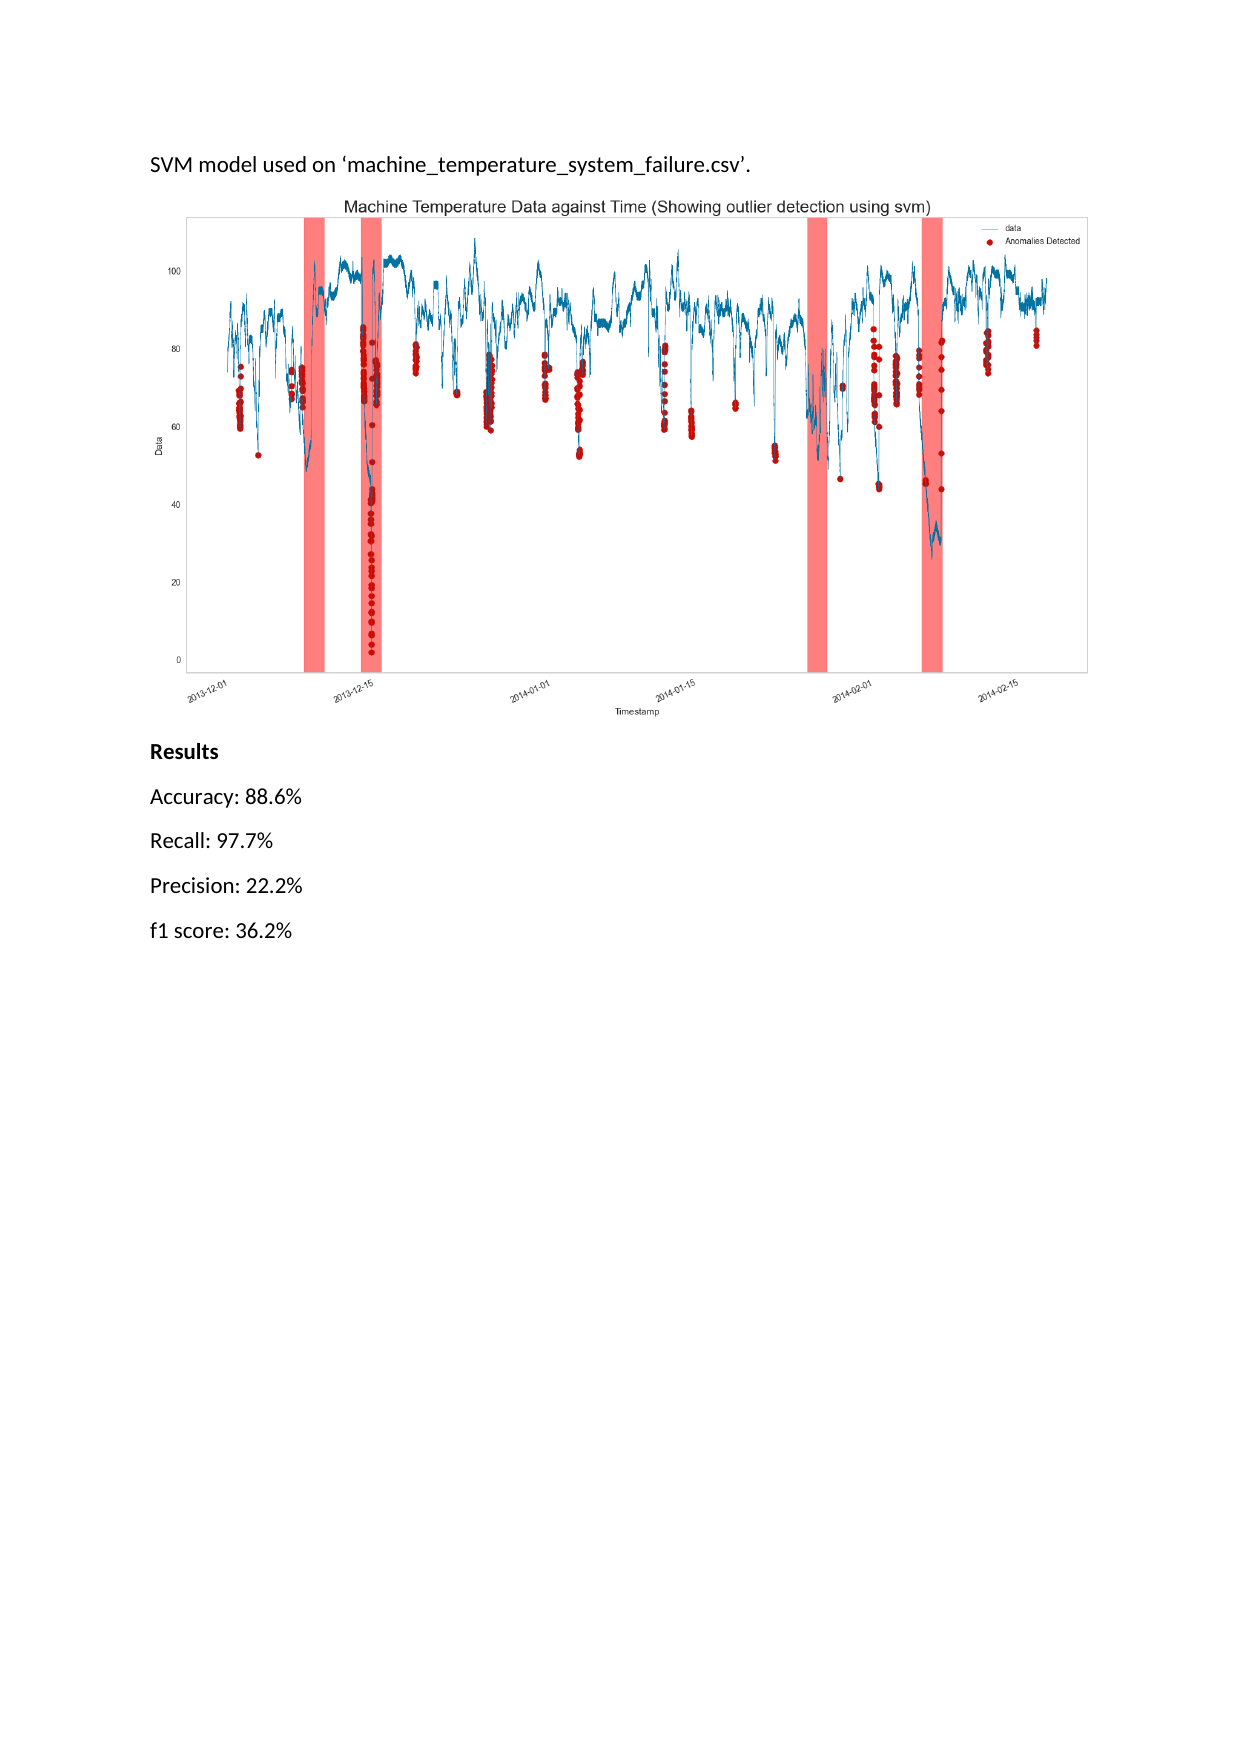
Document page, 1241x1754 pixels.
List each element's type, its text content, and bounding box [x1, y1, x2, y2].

text f1 score: 36.2% [150, 916, 1090, 944]
text SVM model used on ‘machine_temperature_system_failure.csv’. [150, 150, 1090, 178]
text Results [150, 737, 1090, 765]
text Recall: 97.7% [150, 826, 1090, 854]
text Precision: 22.2% [150, 871, 1090, 899]
picture [150, 194, 1091, 721]
text Accuracy: 88.6% [150, 782, 1090, 810]
